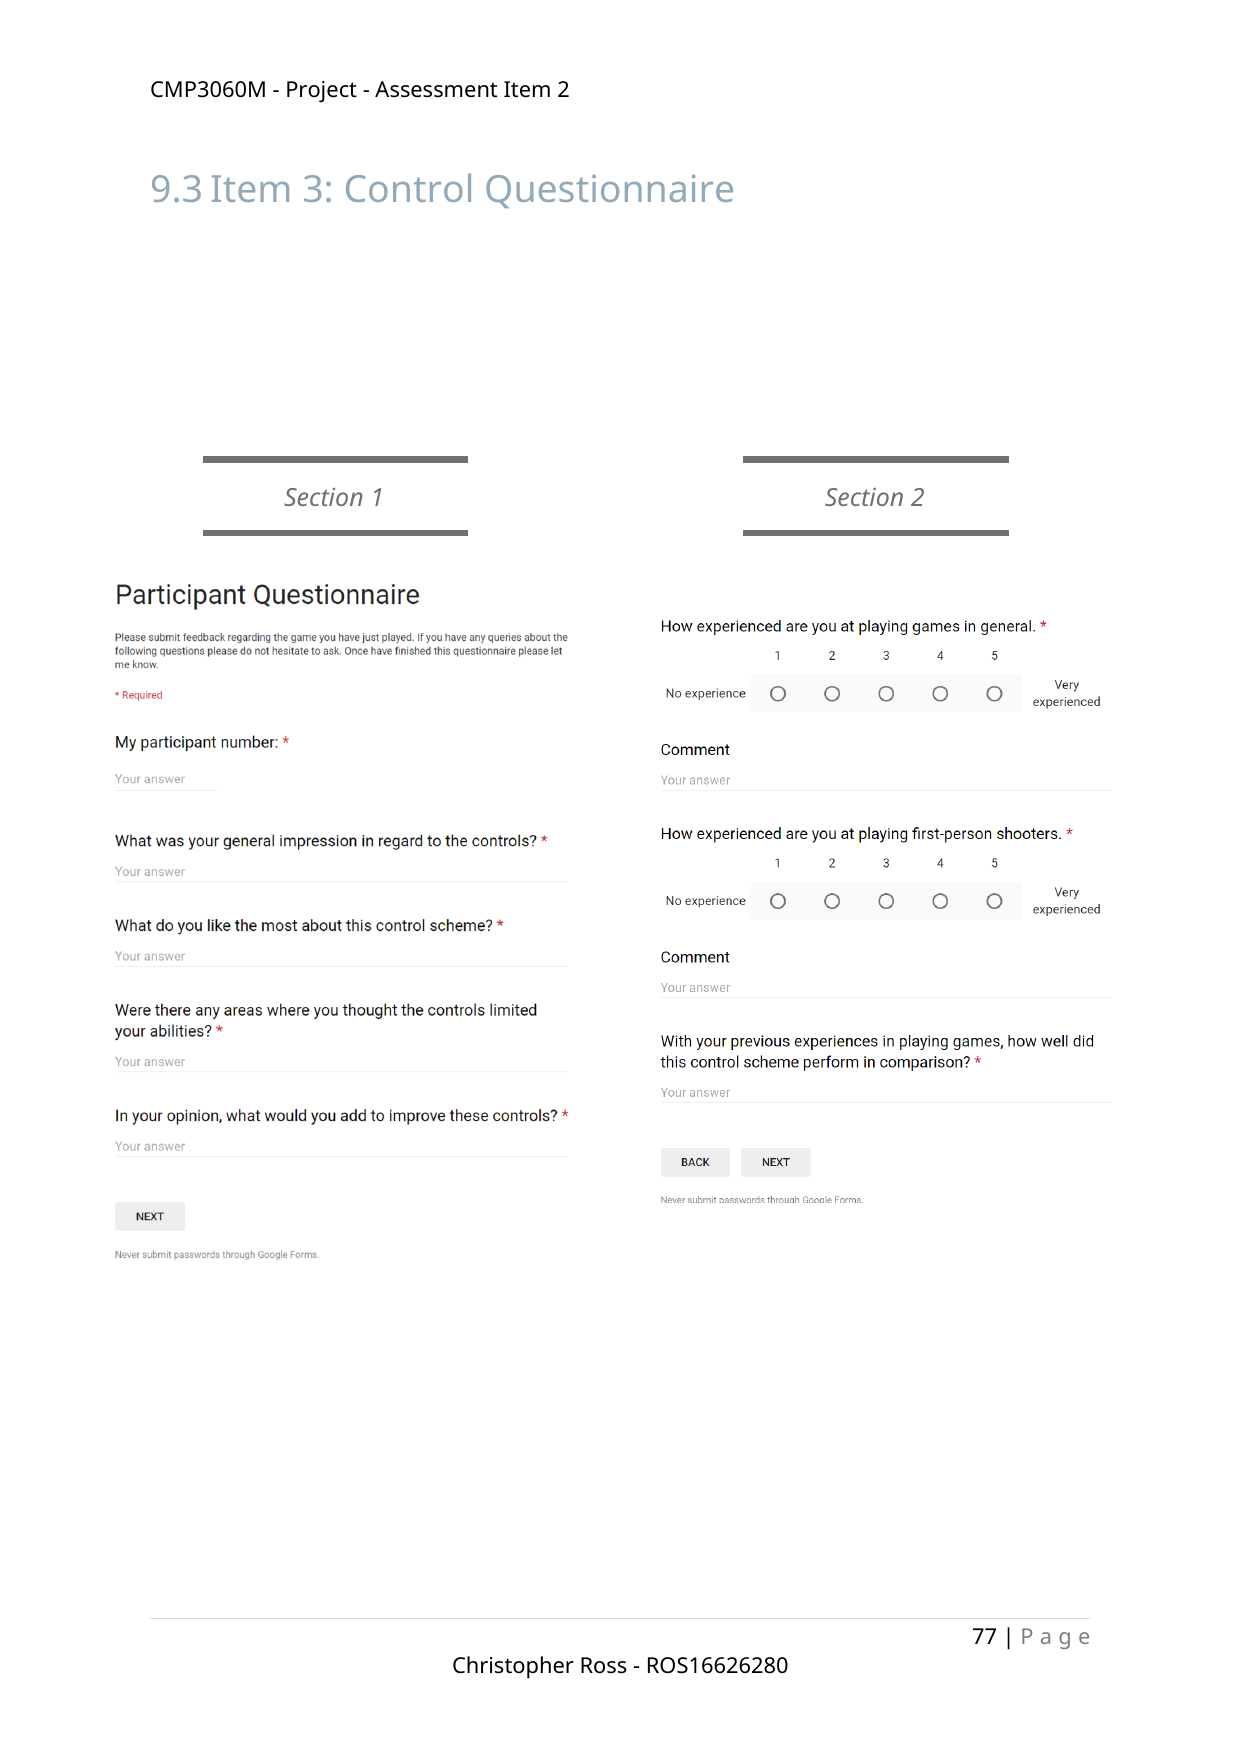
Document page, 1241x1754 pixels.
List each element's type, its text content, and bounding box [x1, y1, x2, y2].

picture [656, 615, 1113, 1202]
picture [112, 578, 569, 1259]
subtitle Item 3: Control Questionnaire [150, 162, 1090, 213]
